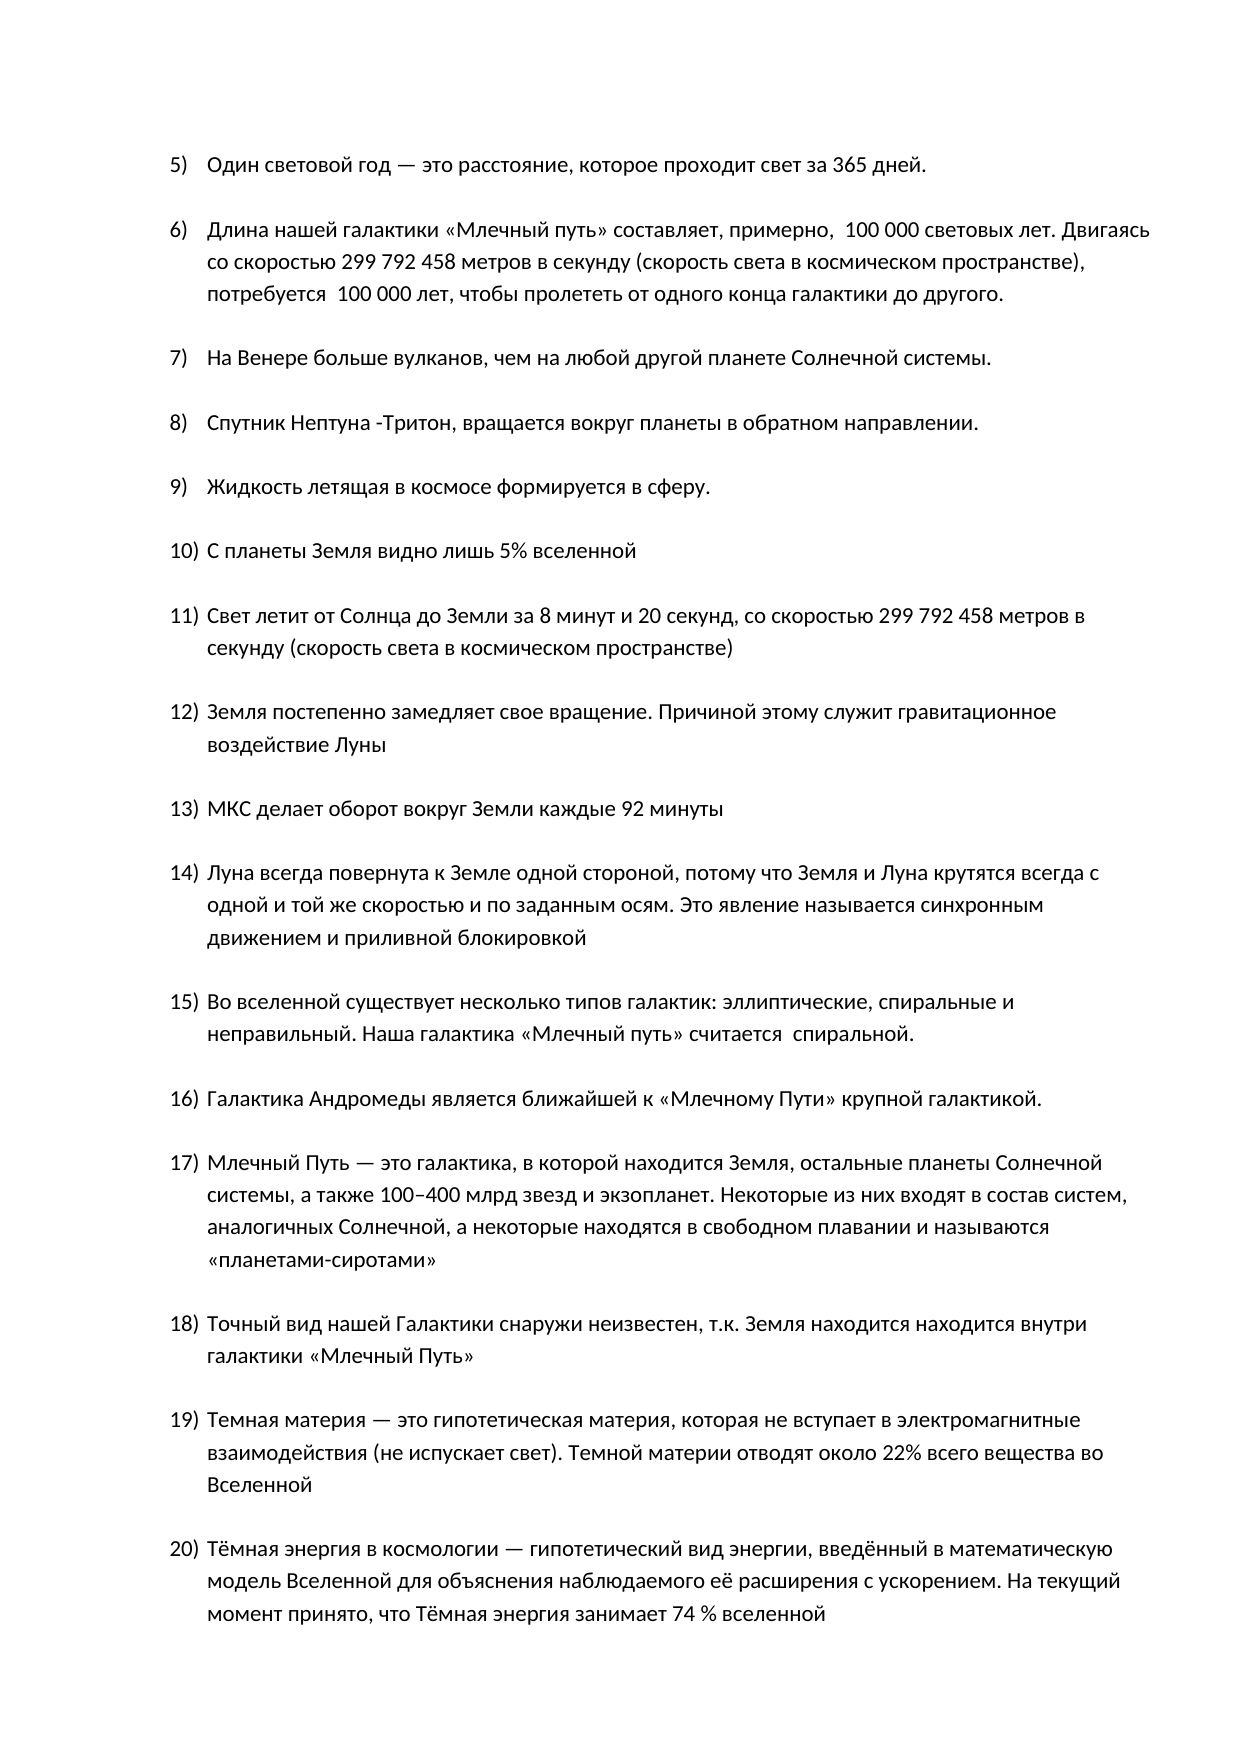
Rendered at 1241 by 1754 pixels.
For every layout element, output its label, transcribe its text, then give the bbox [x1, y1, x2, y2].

list Один световой год — это расстояние, которое проходит свет за 365 дней. [169, 150, 1152, 178]
list Жидкость летящая в космосе формируется в сферу. [169, 472, 1152, 500]
list Спутник Нептуна -Тритон, вращается вокруг планеты в обратном направлении. [169, 408, 1152, 436]
list Во вселенной существует несколько типов галактик: эллиптические, спиральные и неправильный. Наша галактика «Млечный путь» считается спиральной. [169, 987, 1152, 1047]
list Темная материя — это гипотетическая материя, которая не вступает в электромагнитные взаимодействия (не испускает свет). Темной материи отводят около 22% всего вещества во Вселенной [169, 1406, 1152, 1498]
list С планеты Земля видно лишь 5% вселенной [169, 537, 1152, 564]
list МКС делает оборот вокруг Земли каждые 92 минуты [169, 794, 1152, 822]
list Длина нашей галактики «Млечный путь» составляет, примерно, 100 000 световых лет. Двигаясь со скоростью 299 792 458 метров в секунду (скорость света в космическом пространстве), потребуется 100 000 лет, чтобы пролететь от одного конца галактики до другого. [169, 215, 1152, 307]
list Свет летит от Солнца до Земли за 8 минут и 20 секунд, со скоростью 299 792 458 метров в секунду (скорость света в космическом пространстве) [169, 601, 1152, 661]
list На Венере больше вулканов, чем на любой другой планете Солнечной системы. [169, 343, 1152, 371]
list Точный вид нашей Галактики снаружи неизвестен, т.к. Земля находится находится внутри галактики «Млечный Путь» [169, 1309, 1152, 1369]
list Галактика Андромеды является ближайшей к «Млечному Пути» крупной галактикой. [169, 1084, 1152, 1112]
list Земля постепенно замедляет свое вращение. Причиной этому служит гравитационное воздействие Луны [169, 697, 1152, 758]
list Млечный Путь — это галактика, в которой находится Земля, остальные планеты Солнечной системы, а также 100–400 млрд звезд и экзопланет. Некоторые из них входят в состав систем, аналогичных Солнечной, а некоторые находятся в свободном плавании и называются «планетами-сиротами» [169, 1148, 1152, 1273]
list Луна всегда повернута к Земле одной стороной, потому что Земля и Луна крутятся всегда с одной и той же скоростью и по заданным осям. Это явление называется синхронным движением и приливной блокировкой [169, 858, 1152, 951]
list Тёмная энергия в космологии — гипотетический вид энергии, введённый в математическую модель Вселенной для объяснения наблюдаемого её расширения с ускорением. На текущий момент принято, что Тёмная энергия занимает 74 % вселенной [169, 1534, 1152, 1627]
